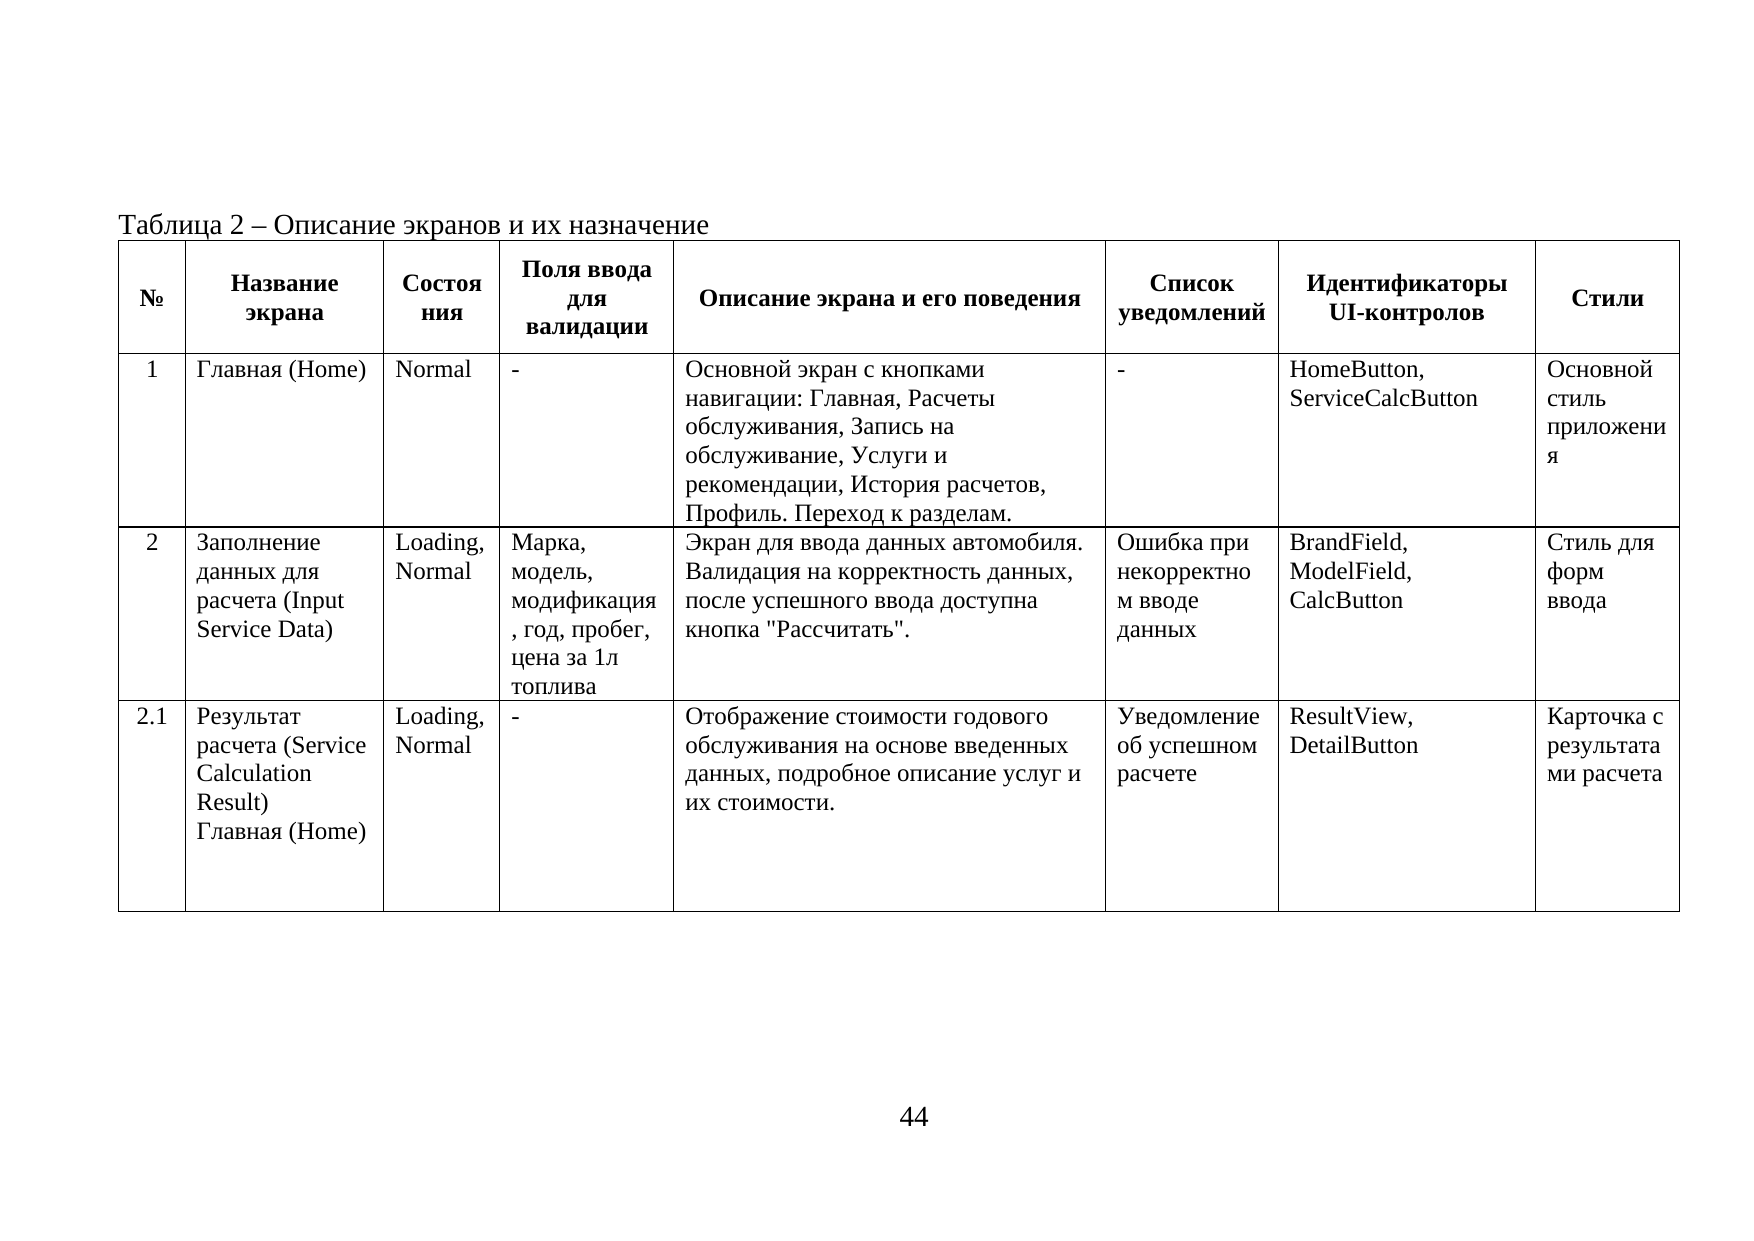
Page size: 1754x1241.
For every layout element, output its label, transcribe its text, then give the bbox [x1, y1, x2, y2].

table_cell - [1106, 354, 1278, 526]
table_cell Основной экран с кнопками навигации: Главная, Расчеты обслуживания, Запись на обслуживание, Услуги и рекомендации, История расчетов, Профиль. Переход к разделам. [674, 354, 1105, 526]
table_cell Главная (Home) [186, 816, 383, 911]
table_cell BrandField, ModelField, CalcButton [1279, 528, 1535, 700]
table_header № [119, 241, 185, 353]
table_cell [674, 816, 1105, 911]
table_cell Основной стиль приложения [1536, 354, 1679, 526]
table_cell ResultView, DetailButton [1279, 701, 1535, 816]
table_cell Результат расчета (Service Calculation Result) [186, 701, 383, 816]
table_header Список уведомлений [1106, 241, 1278, 353]
table_cell Normal [384, 354, 499, 526]
text Таблица 2 – Описание экранов и их назначение [118, 207, 1636, 240]
table_cell 1 [119, 354, 185, 526]
table_cell Марка, модель, модификация, год, пробег, цена за 1л топлива [500, 528, 673, 700]
table_cell Уведомление об успешном расчете [1106, 701, 1278, 816]
table_header Состояния [384, 241, 499, 353]
table_cell [1279, 816, 1535, 911]
table_cell - [500, 701, 673, 816]
table_cell 2 [119, 528, 185, 700]
table_cell [1536, 816, 1679, 911]
table_cell HomeButton, ServiceCalcButton [1279, 354, 1535, 526]
table_cell Ошибка при некорректном вводе данных [1106, 528, 1278, 700]
table_header Идентификаторы UI-контролов [1279, 241, 1535, 353]
table_cell [500, 816, 673, 911]
table_cell [119, 816, 185, 911]
table_header Стили [1536, 241, 1679, 353]
table_cell - [500, 354, 673, 526]
table_cell Экран для ввода данных автомобиля. Валидация на корректность данных, после успешного ввода доступна кнопка "Рассчитать". [674, 528, 1105, 700]
table_cell [384, 816, 499, 911]
table_cell Loading, Normal [384, 528, 499, 700]
table_cell Стиль для форм ввода [1536, 528, 1679, 700]
table_cell Loading, Normal [384, 701, 499, 816]
table_cell 2.1 [119, 701, 185, 816]
table_cell Заполнение данных для расчета (Input Service Data) [186, 528, 383, 700]
table_header Поля ввода для валидации [500, 241, 673, 353]
table_header Название экрана [186, 241, 383, 353]
table_cell Отображение стоимости годового обслуживания на основе введенных данных, подробное описание услуг и их стоимости. [674, 701, 1105, 816]
table_cell Главная (Home) [186, 354, 383, 526]
table_header Описание экрана и его поведения [674, 241, 1105, 353]
table_cell Карточка с результатами расчета [1536, 701, 1679, 816]
table_cell [1106, 816, 1278, 911]
